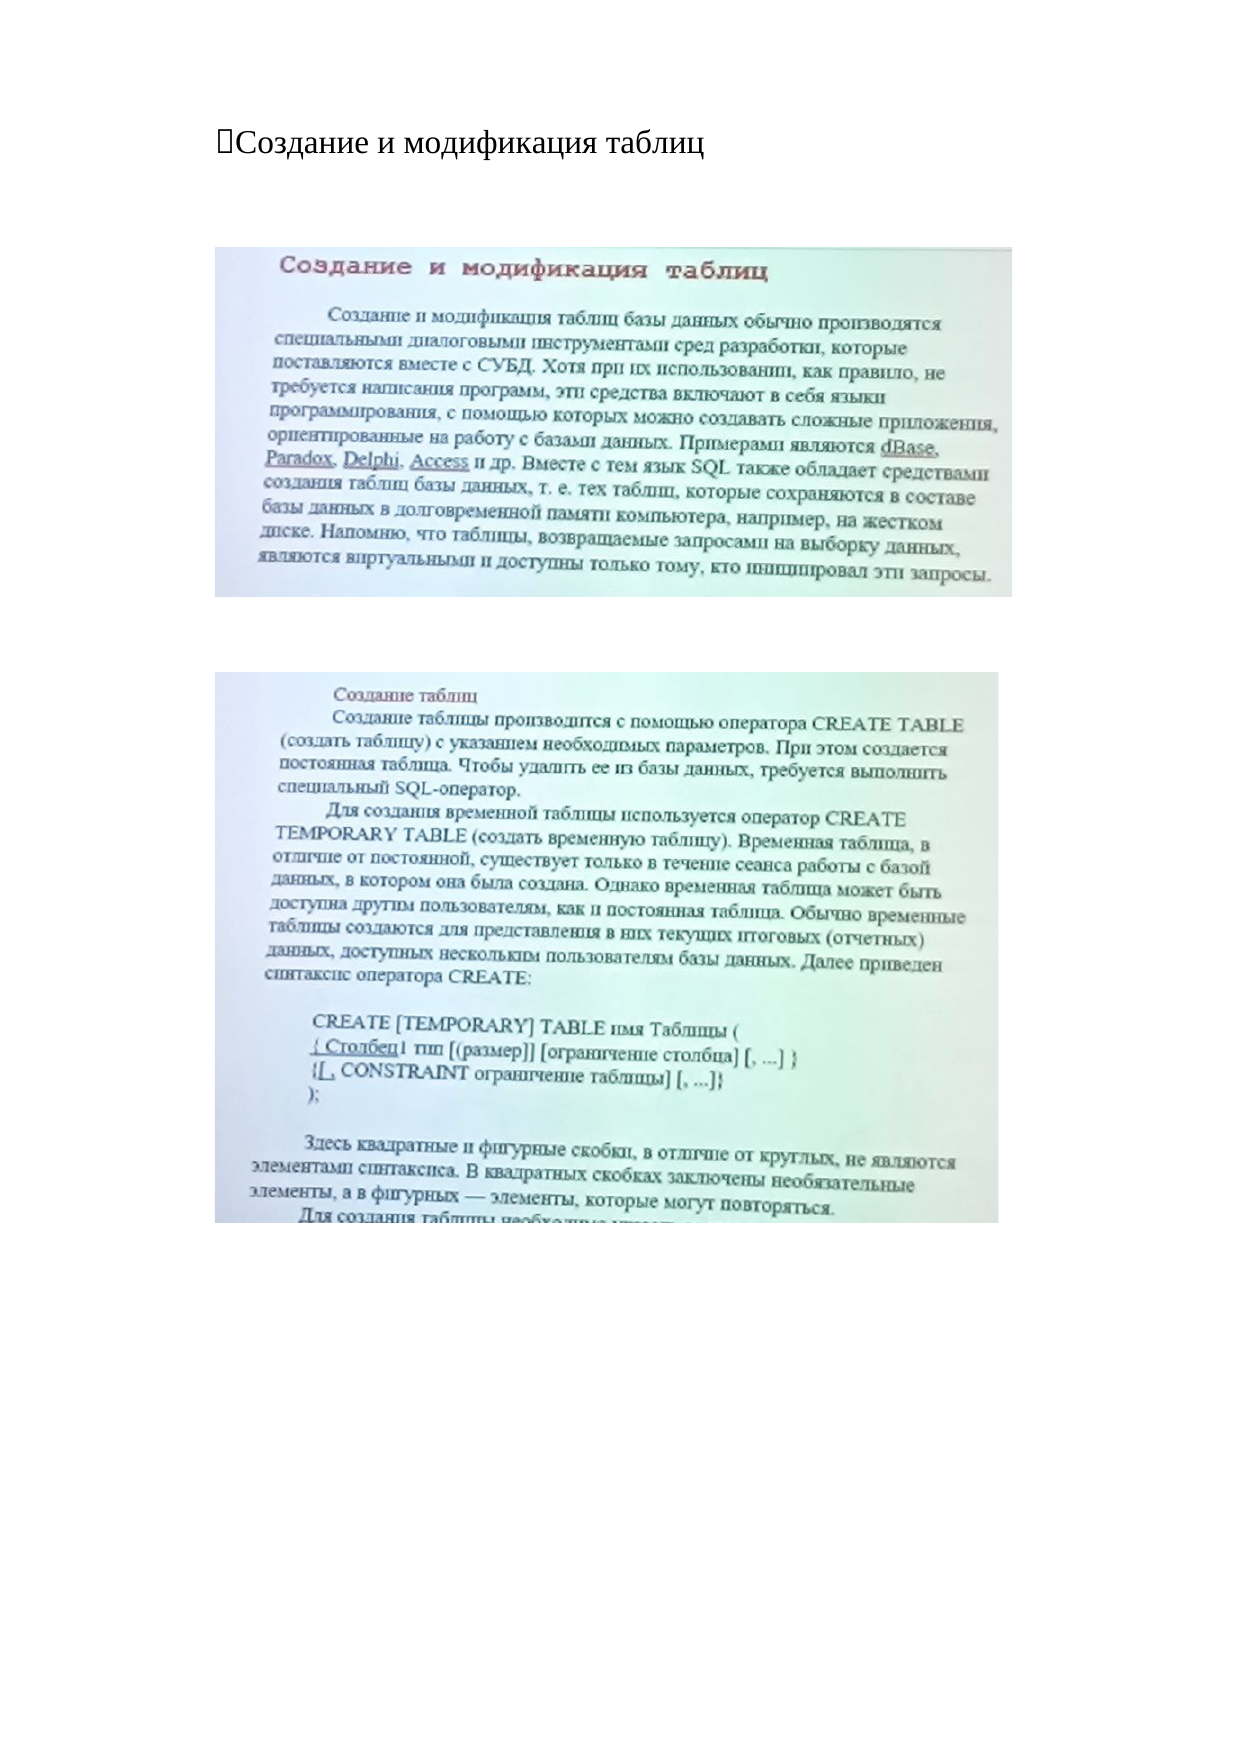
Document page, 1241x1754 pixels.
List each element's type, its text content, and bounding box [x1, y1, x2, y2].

text ✅Создание и модификация таблиц [215, 118, 1152, 163]
picture [214, 672, 999, 1223]
picture [214, 247, 1013, 597]
